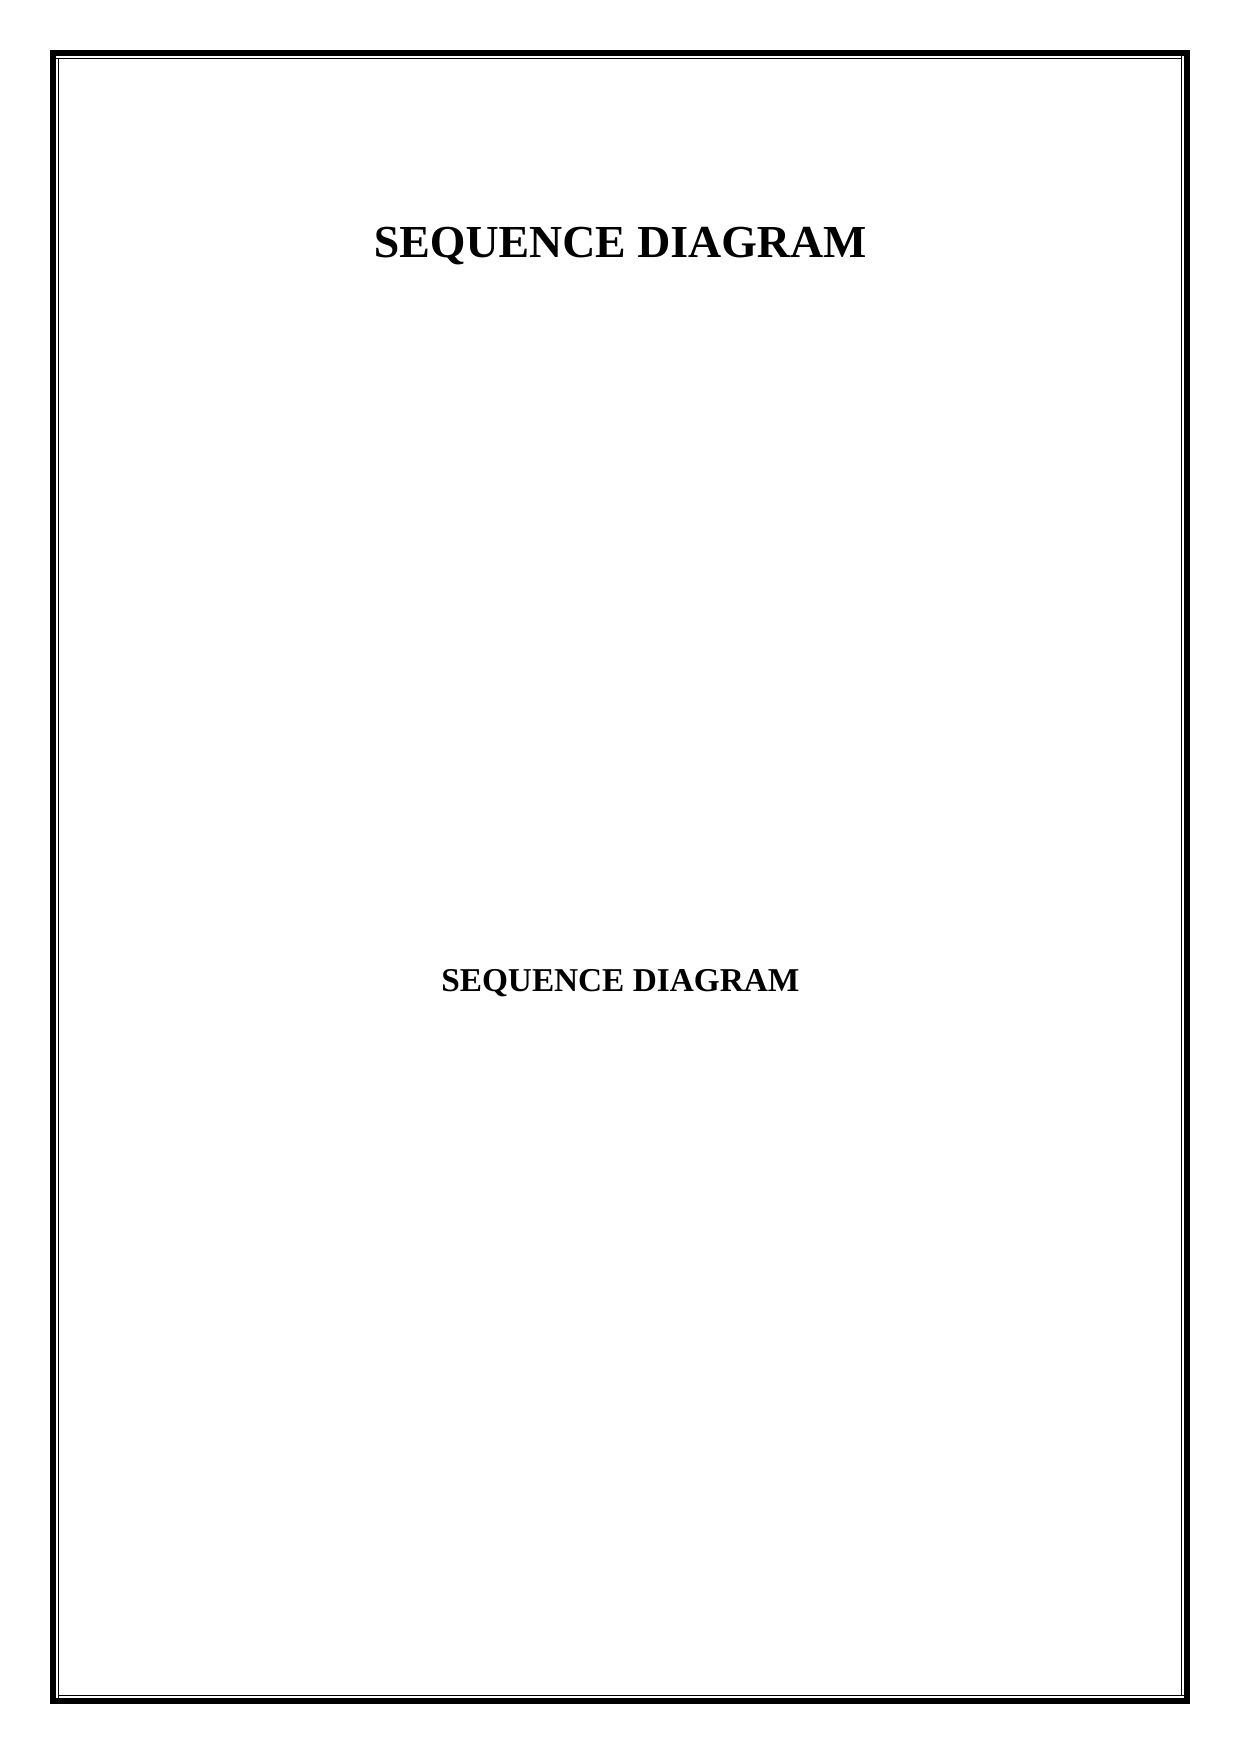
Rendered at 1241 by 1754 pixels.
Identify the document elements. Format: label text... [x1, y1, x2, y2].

text SEQUENCE DIAGRAM [150, 960, 1090, 998]
text SEQUENCE DIAGRAM [150, 214, 1090, 267]
